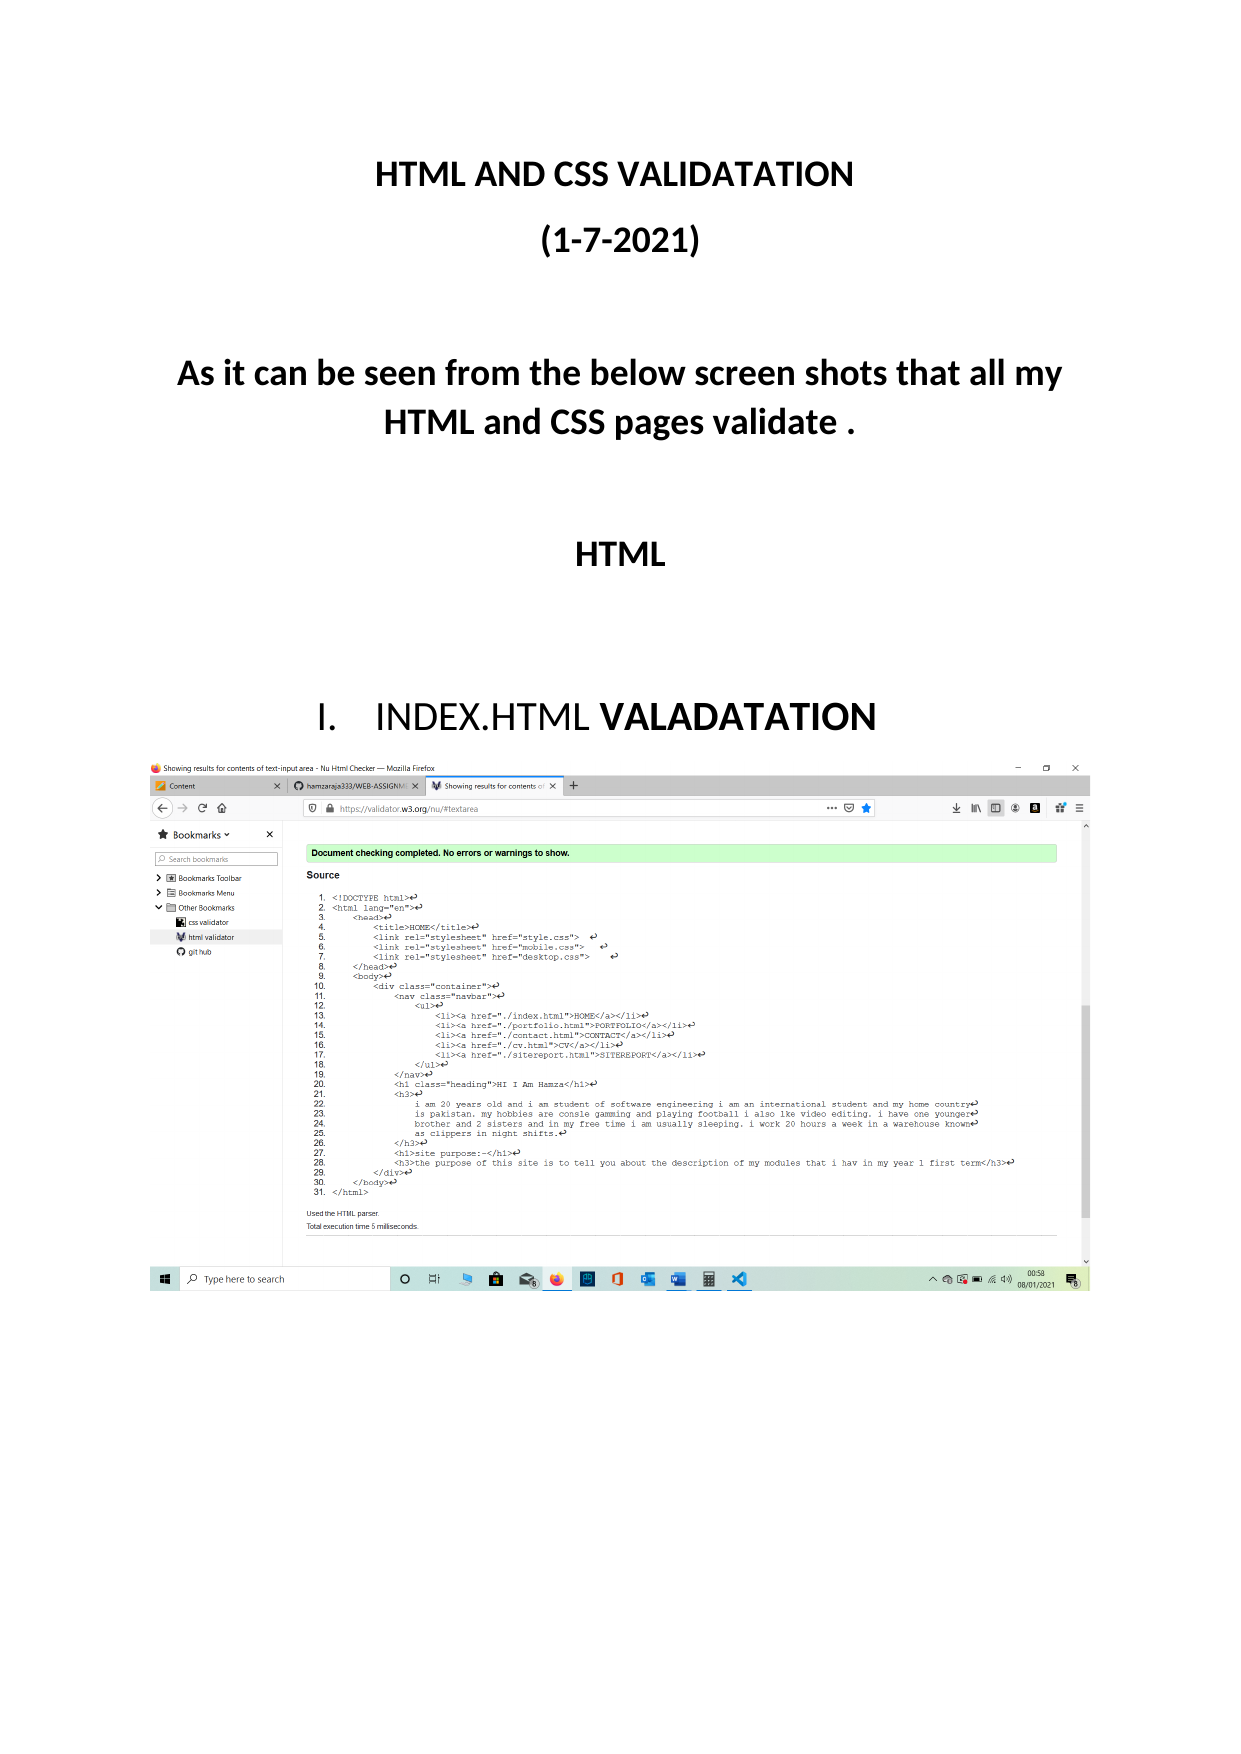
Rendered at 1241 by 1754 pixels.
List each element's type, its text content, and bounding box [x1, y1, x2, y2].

text (1-7-2021) [150, 216, 1090, 262]
picture [150, 761, 1091, 1291]
text HTML AND CSS VALIDATATION [375, 150, 1090, 196]
text HTML [150, 530, 1090, 576]
list INDEX.HTML VALADATATION [337, 690, 1090, 741]
text As it can be seen from the below screen shots that all my HTML and CSS pages validate . [150, 348, 1090, 444]
